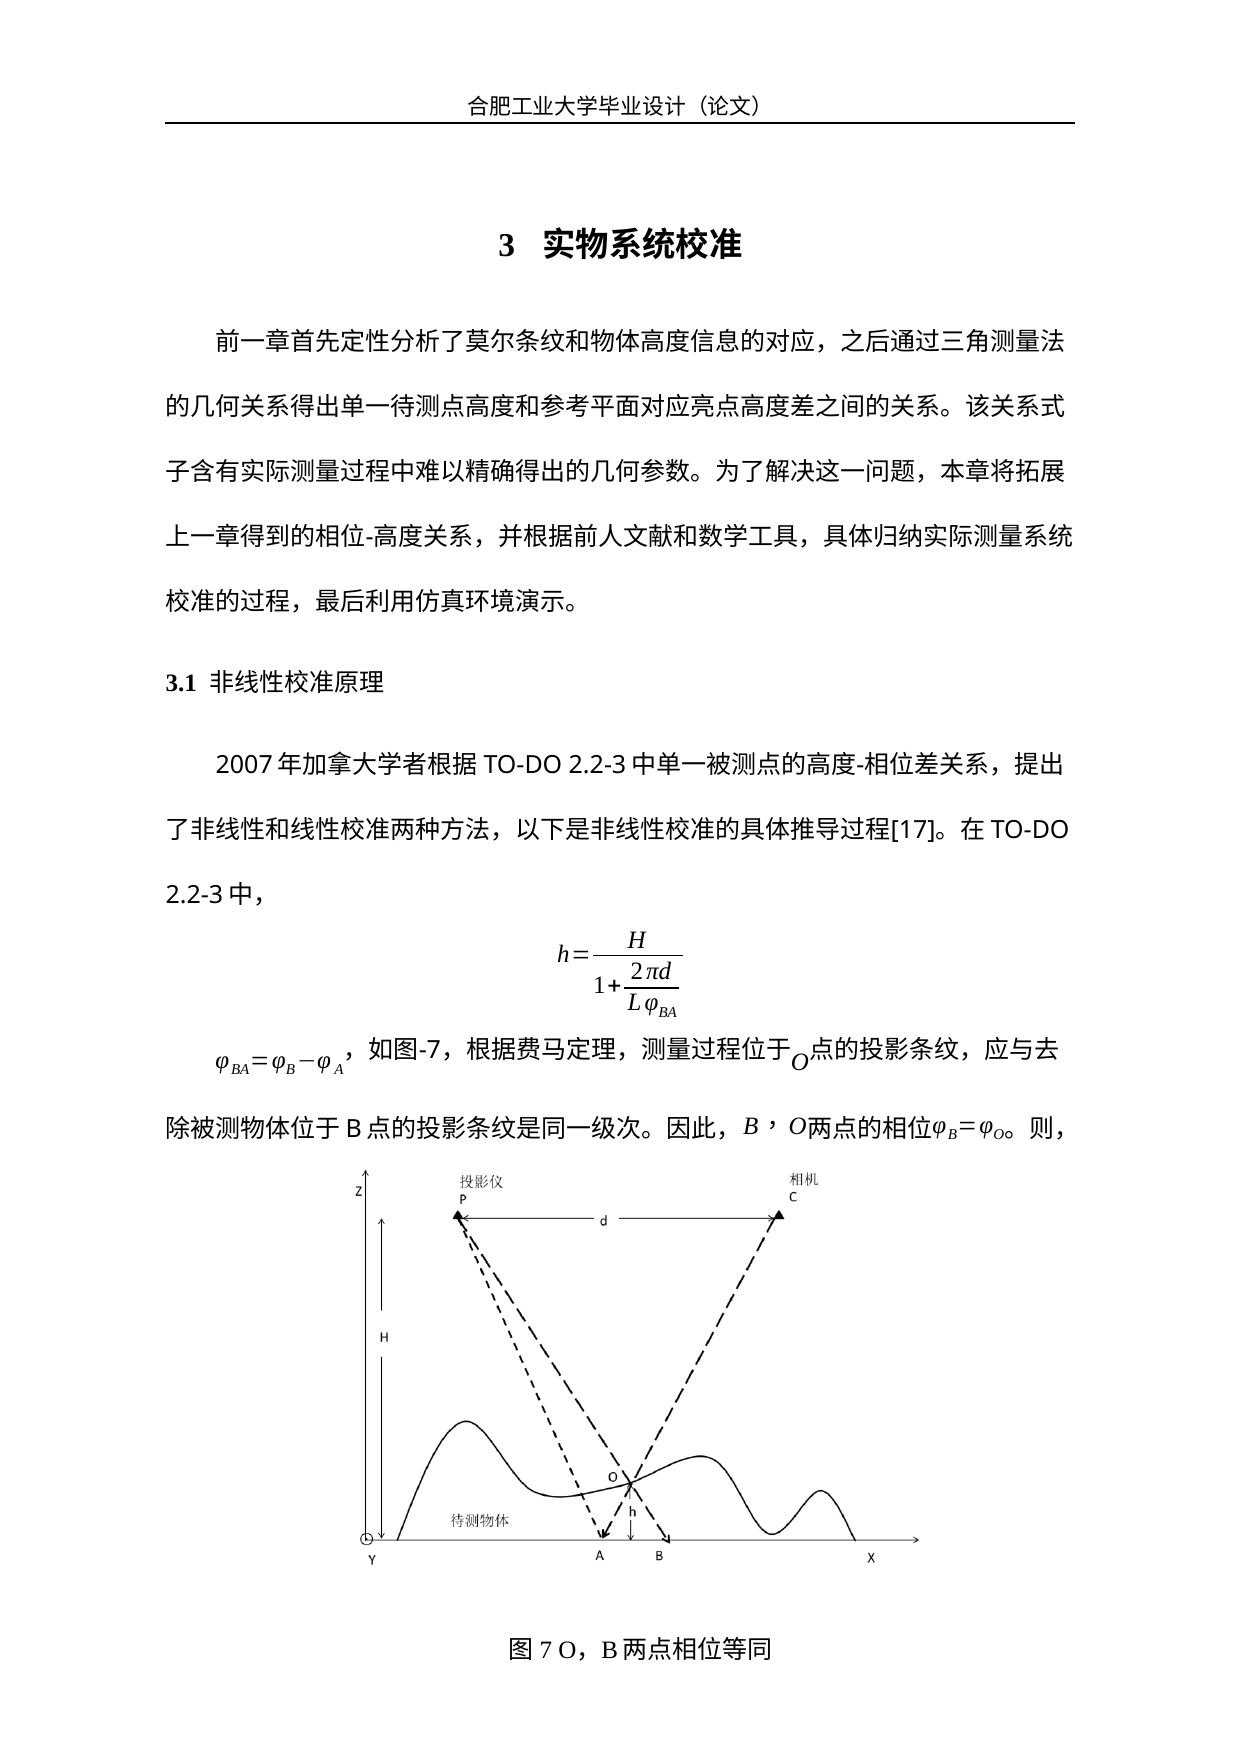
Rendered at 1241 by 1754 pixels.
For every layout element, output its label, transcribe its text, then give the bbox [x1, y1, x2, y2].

picture [346, 1164, 924, 1577]
text 2007年加拿大学者根据 TO-DO 2.2-3中单一被测点的高度-相位差关系，提出了非线性和线性校准两种方法，以下是非线性校准的具体推导过程[17]。在TO-DO 2.2-3中， [165, 730, 1075, 925]
text 前一章首先定性分析了莫尔条纹和物体高度信息的对应，之后通过三角测量法的几何关系得出单一待测点高度和参考平面对应亮点高度差之间的关系。该关系式子含有实际测量过程中难以精确得出的几何参数。为了解决这一问题，本章将拓展上一章得到的相位-高度关系，并根据前人文献和数学工具，具体归纳实际测量系统校准的过程，最后利用仿真环境演示。 [165, 307, 1075, 632]
text 实物系统校准 [165, 210, 1075, 275]
text 非线性校准原理 [165, 648, 1075, 713]
text ，如图-7，根据费马定理，测量过程位于点的投影条纹，应与去除被测物体位于B点的投影条纹是同一级次。因此，两点的相位。则，，将此关系带入TO-DO 2.2-3中，可将该式关系变换为被测点高度与被测点相位和相机-被测点延长线与参考平面交点相位之差的关系。 [165, 1029, 1075, 1159]
